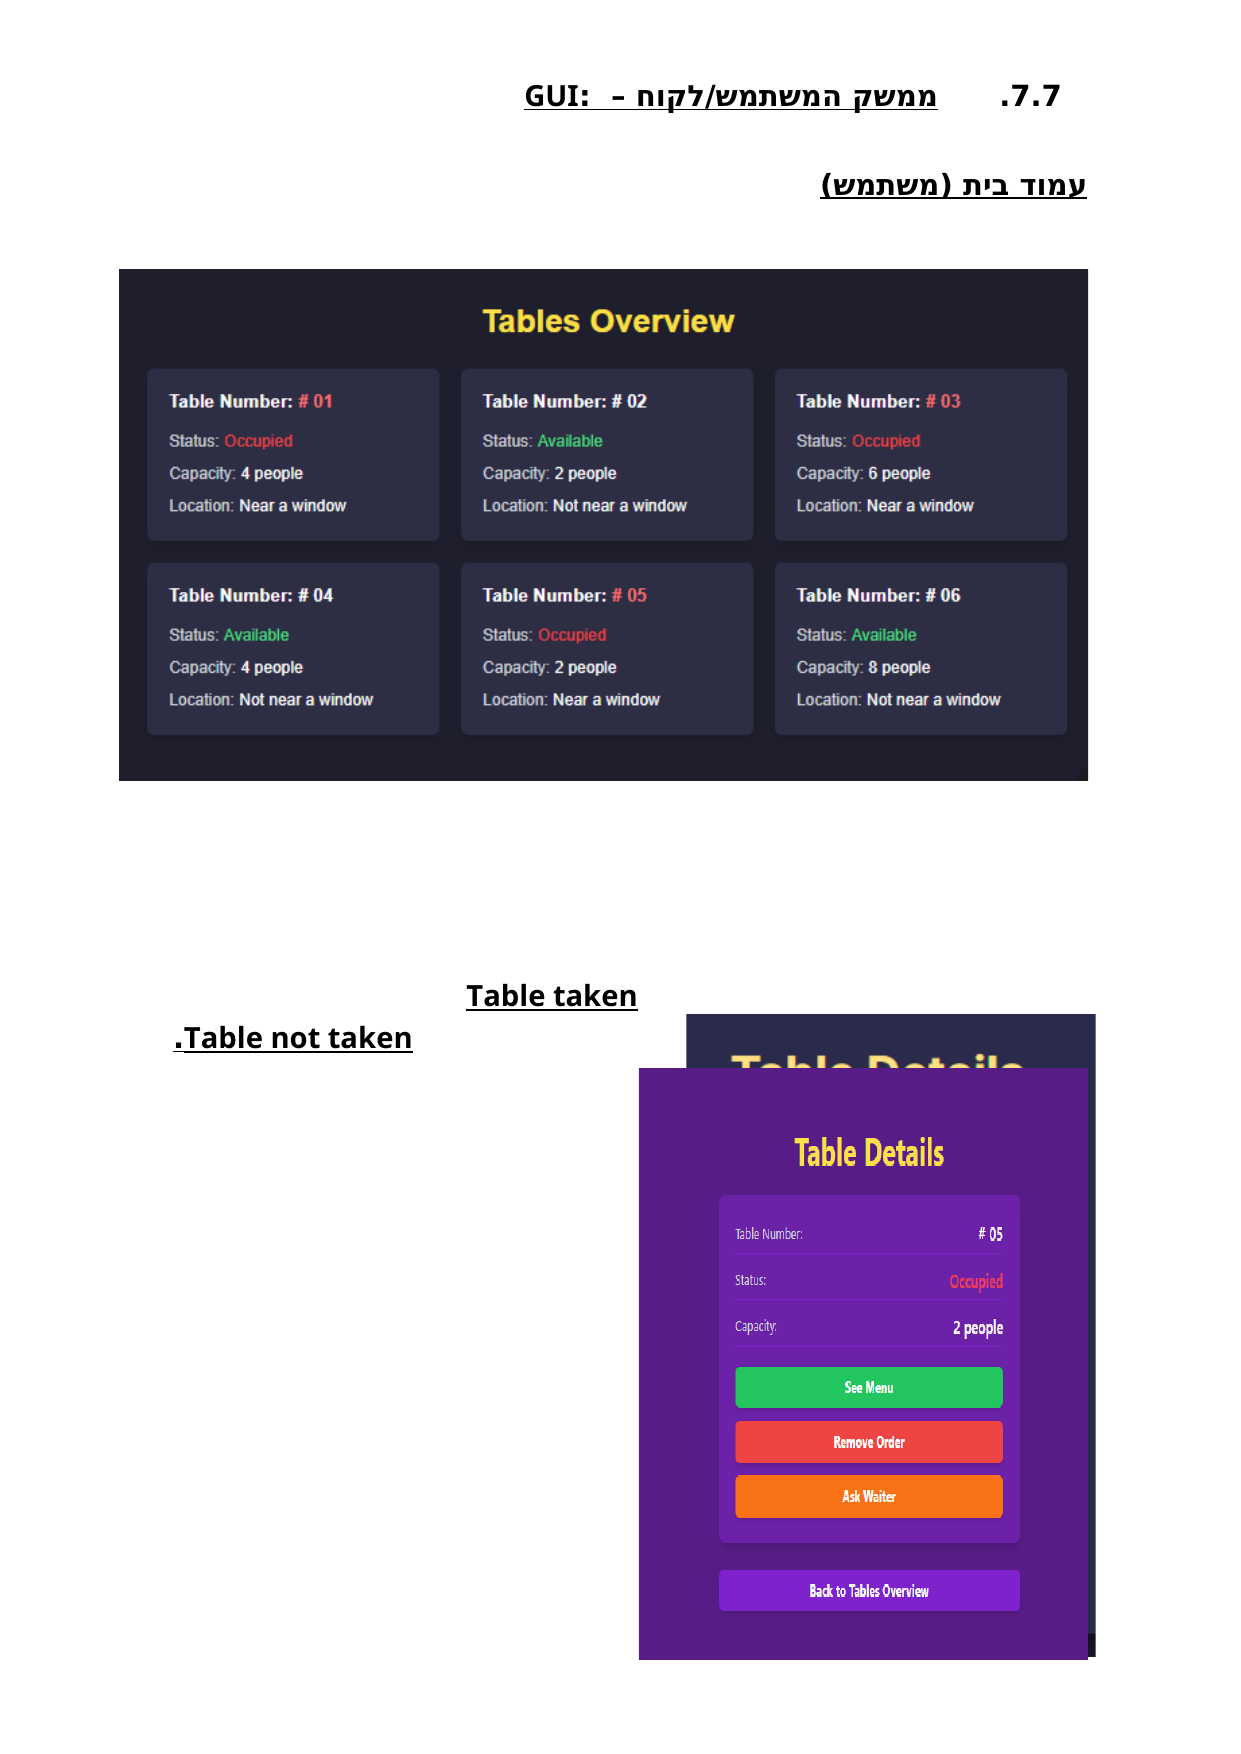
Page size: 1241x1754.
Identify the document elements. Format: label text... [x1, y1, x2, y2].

text Table taken Table not taken. [119, 975, 1088, 1057]
picture [119, 269, 1089, 781]
subtitle ממשק המשתמש/לקוח – :GUI [119, 75, 999, 115]
picture [638, 1014, 1096, 1660]
text עמוד בית (משתמש) [119, 168, 1087, 202]
